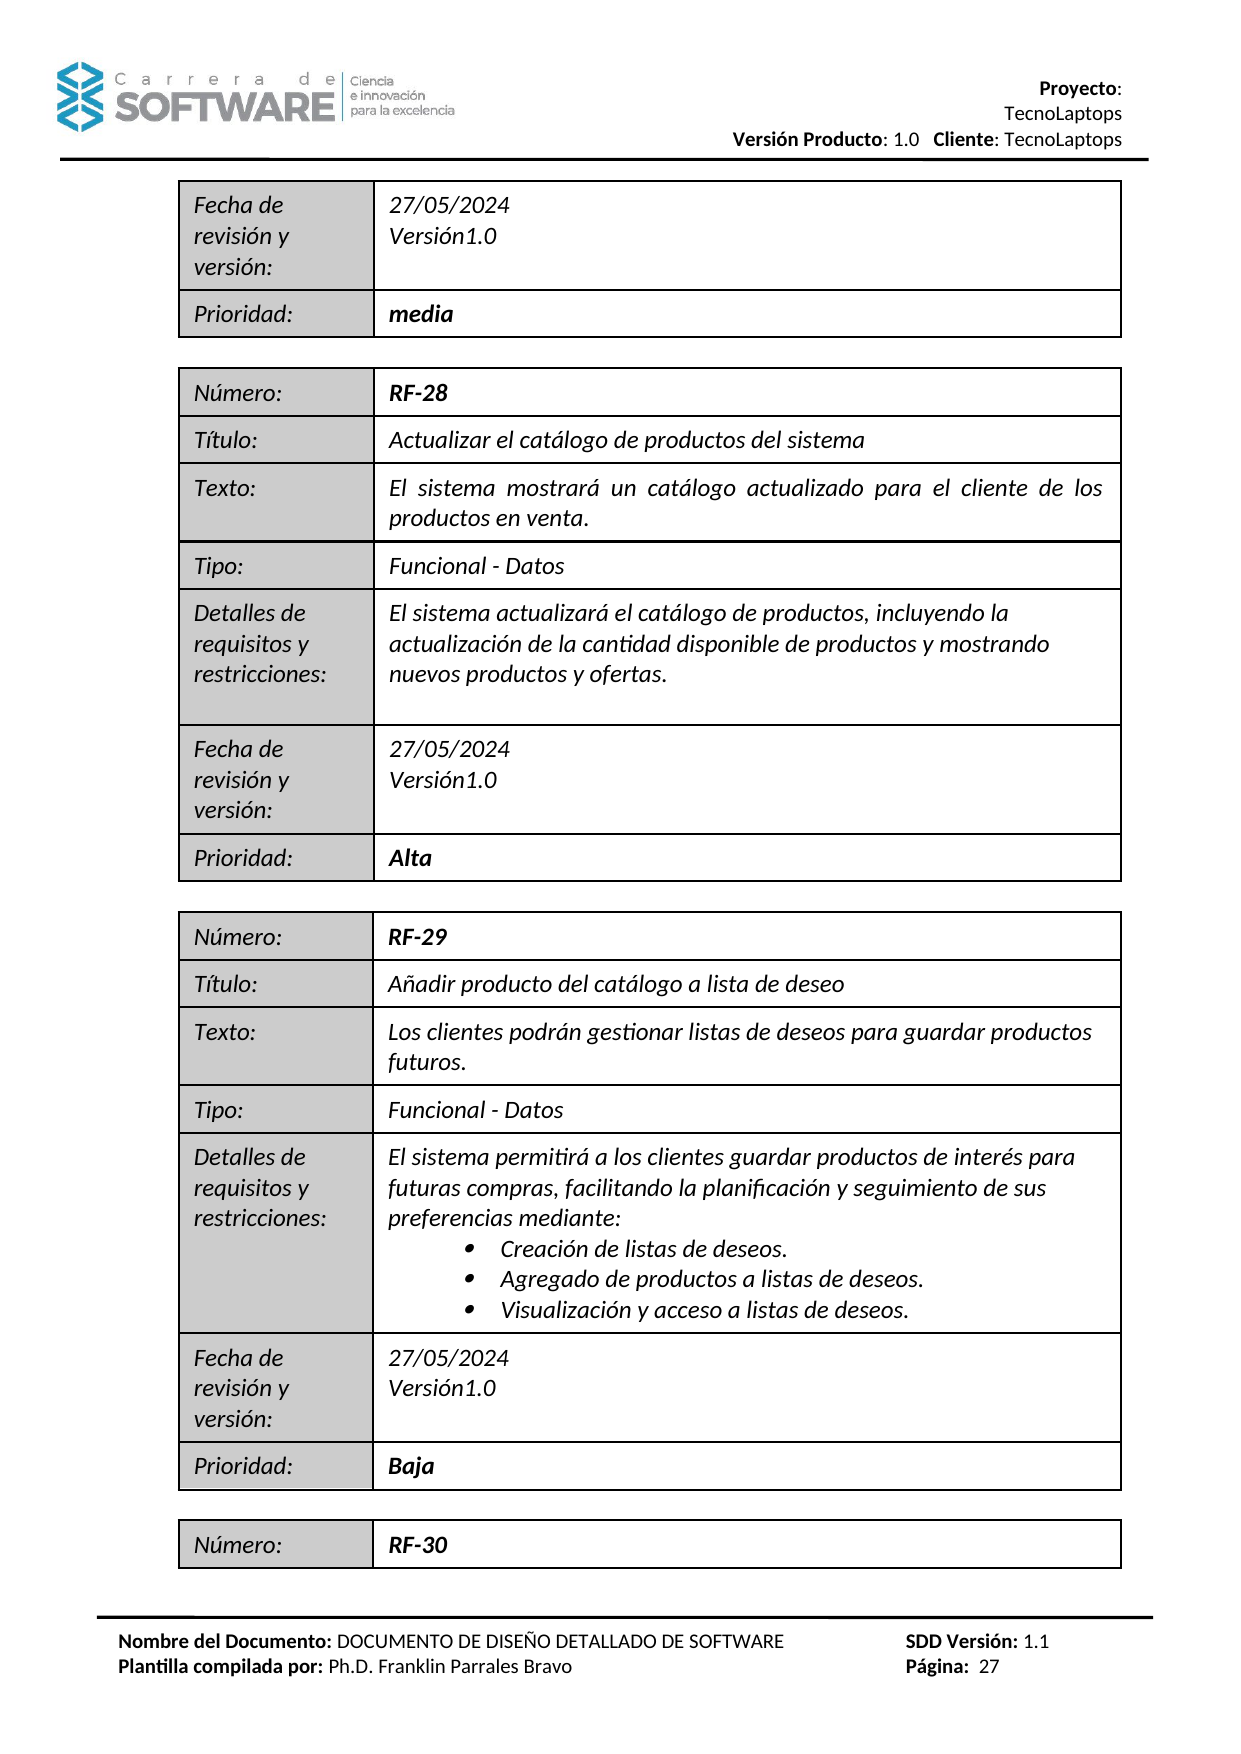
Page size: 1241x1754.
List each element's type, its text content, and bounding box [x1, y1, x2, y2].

table_header Número: [180, 369, 373, 415]
table_cell Prioridad: [180, 1443, 372, 1488]
table_cell media [375, 291, 1120, 336]
table_header RF-28 [375, 369, 1120, 415]
table_cell Alta [375, 835, 1120, 880]
table_cell Los clientes podrán gestionar listas de deseos para guardar productos futuros. [374, 1008, 1120, 1084]
table_cell Añadir producto del catálogo a lista de deseo [374, 961, 1120, 1006]
table_cell Detalles de requisitos y restricciones: [180, 1134, 372, 1332]
table_cell Fecha de revisión y versión: [180, 182, 373, 289]
table_cell Fecha de revisión y versión: [180, 1334, 372, 1441]
table_cell Texto: [180, 1008, 372, 1084]
table_cell El sistema actualizará el catálogo de productos, incluyendo la actualización de la cantidad disponible de productos y mostrando nuevos productos y ofertas. [375, 590, 1120, 724]
table_cell Baja [374, 1443, 1120, 1488]
table_cell 27/05/2024 Versión1.0 [375, 726, 1120, 833]
table_cell Tipo: [180, 543, 373, 588]
table_header Número: [180, 913, 372, 959]
table_header RF-30 [374, 1521, 1120, 1567]
table_cell Prioridad: [180, 835, 373, 880]
table_cell El sistema mostrará un catálogo actualizado para el cliente de los productos en venta. [375, 464, 1120, 540]
table_cell Funcional - Datos [375, 543, 1120, 588]
table_header Número: [180, 1521, 372, 1567]
table_cell Prioridad: [180, 291, 373, 336]
table_cell Título: [180, 961, 372, 1006]
table_cell 27/05/2024 Versión1.0 [375, 182, 1120, 289]
table_cell Funcional - Datos [374, 1086, 1120, 1132]
table_cell Tipo: [180, 1086, 372, 1132]
table_cell Título: [180, 417, 373, 462]
table_cell Detalles de requisitos y restricciones: [180, 590, 373, 724]
table_cell Fecha de revisión y versión: [180, 726, 373, 833]
table_cell El sistema permitirá a los clientes guardar productos de interés para futuras compras, facilitando la planificación y seguimiento de sus preferencias mediante: Creación de listas de deseos. Agregado de productos a listas de deseos. Visualización y acceso a listas de deseos. [374, 1134, 1120, 1332]
table_cell 27/05/2024 Versión1.0 [374, 1334, 1120, 1441]
table_cell Actualizar el catálogo de productos del sistema [375, 417, 1120, 462]
picture [46, 46, 461, 154]
table_header RF-29 [374, 913, 1120, 959]
table_cell Texto: [180, 464, 373, 540]
